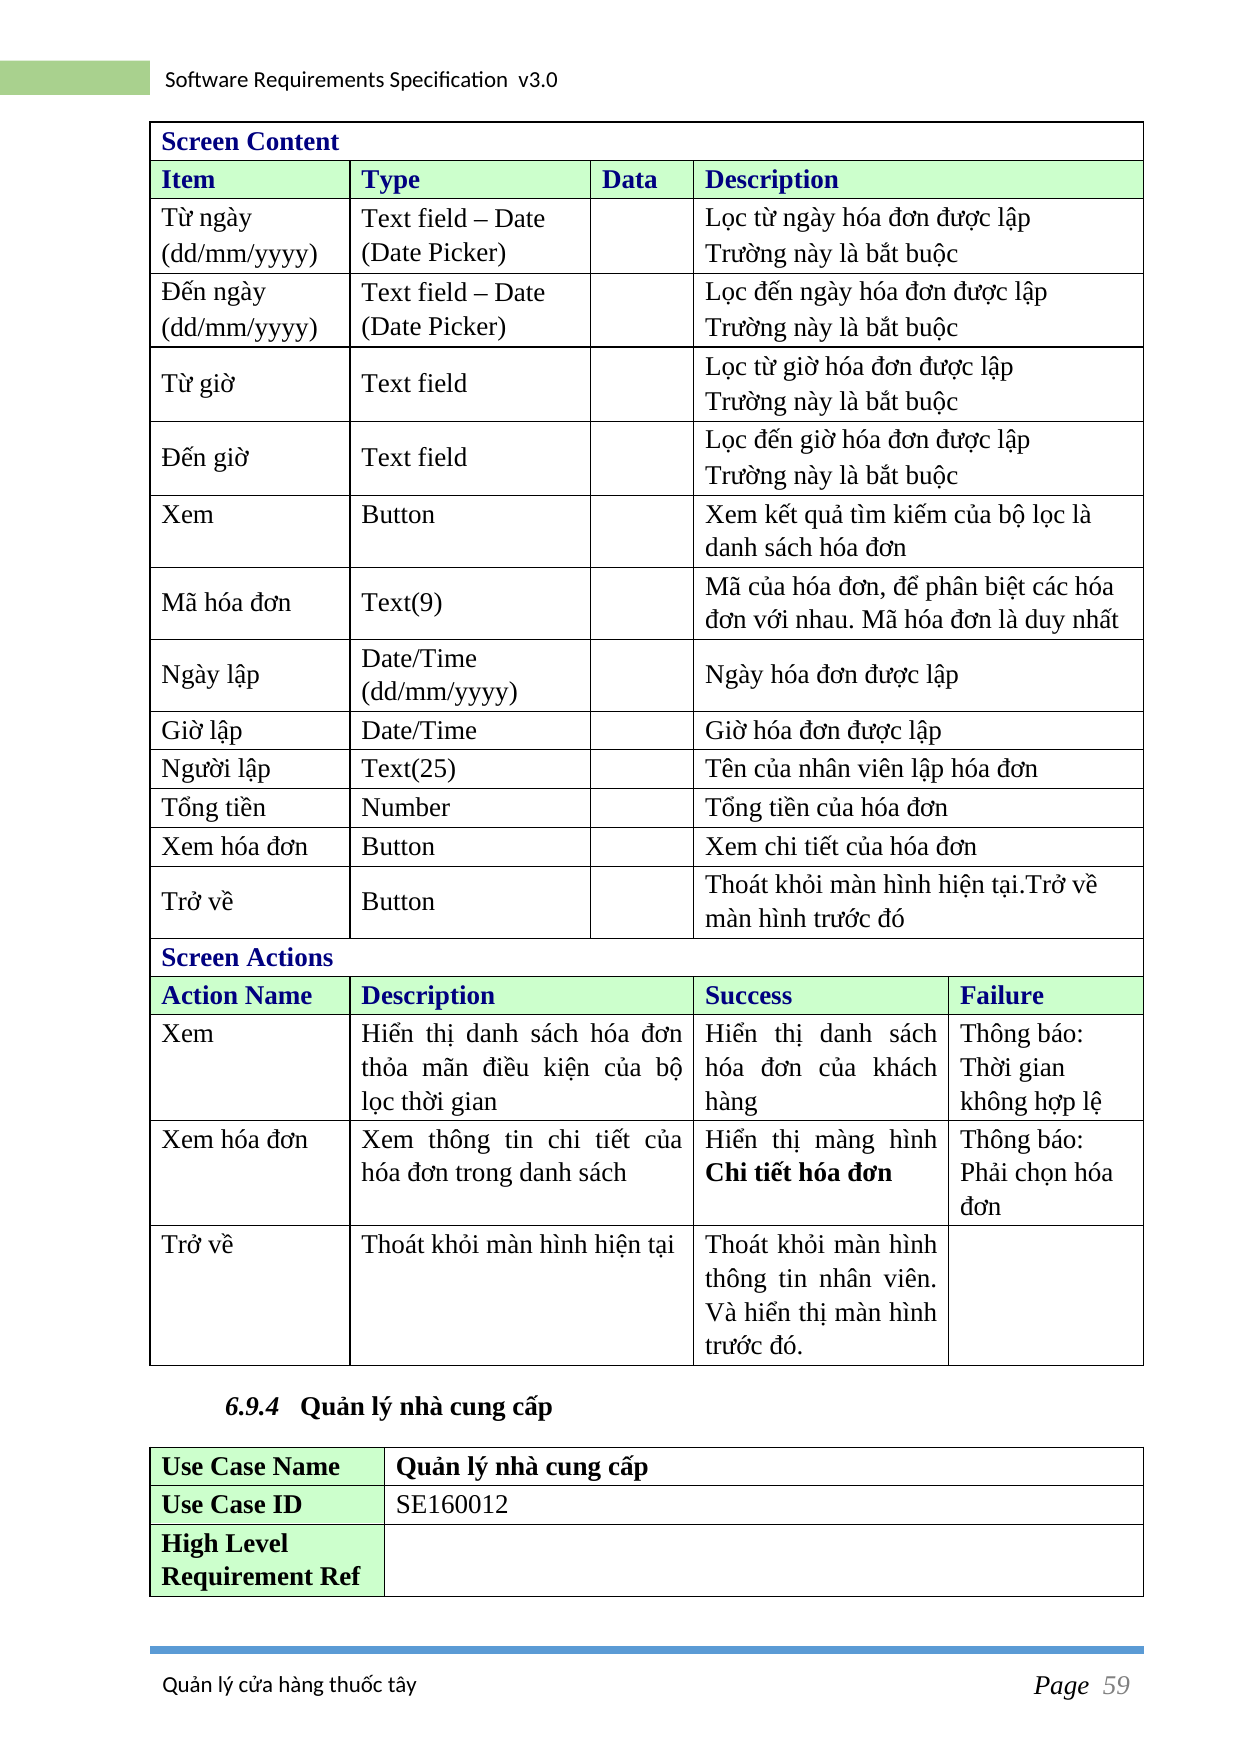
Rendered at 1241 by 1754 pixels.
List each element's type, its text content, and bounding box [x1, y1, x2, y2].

table_cell Item [151, 161, 349, 198]
table_cell Xem kết quả tìm kiếm của bộ lọc là danh sách hóa đơn [694, 496, 1143, 567]
table_cell Number [351, 789, 590, 827]
table_cell Trở về [151, 1226, 349, 1364]
table_cell Đến ngày (dd/mm/yyyy) [151, 274, 349, 346]
table_cell Button [351, 867, 590, 937]
table_cell Lọc đến giờ hóa đơn được lập Trường này là bắt buộc [694, 422, 1143, 494]
table_cell Thông báo: Phải chọn hóa đơn [949, 1121, 1143, 1225]
table_cell Trở về [151, 867, 349, 937]
table_cell Hiển thị màng hình Chi tiết hóa đơn [694, 1121, 948, 1225]
table_cell [591, 568, 693, 638]
table_cell Thoát khỏi màn hình hiện tại [351, 1226, 693, 1364]
table_cell Lọc đến ngày hóa đơn được lập Trường này là bắt buộc [694, 274, 1143, 346]
table_cell Ngày hóa đơn được lập [694, 640, 1143, 711]
table_cell Screen Actions [151, 939, 1143, 976]
table_cell Thoát khỏi màn hình thông tin nhân viên. Và hiển thị màn hình trước đó. [694, 1226, 948, 1364]
table_cell Lọc từ ngày hóa đơn được lập Trường này là bắt buộc [694, 199, 1143, 272]
table_cell Date/Time (dd/mm/yyyy) [351, 640, 590, 711]
table_cell Button [351, 828, 590, 866]
table_cell Xem [151, 1015, 349, 1120]
table_cell Từ giờ [151, 348, 349, 421]
table_cell [591, 640, 693, 711]
table_cell Hiển thị danh sách hóa đơn của khách hàng [694, 1015, 948, 1120]
table_cell Tên của nhân viên lập hóa đơn [694, 750, 1143, 788]
table_cell [591, 828, 693, 866]
table_cell Đến giờ [151, 422, 349, 494]
table_cell Success [694, 977, 948, 1014]
table_cell [591, 789, 693, 827]
table_cell Action Name [151, 977, 349, 1014]
table_cell [591, 750, 693, 788]
table_cell Type [351, 161, 590, 198]
table_cell Từ ngày (dd/mm/yyyy) [151, 199, 349, 272]
table_cell Text field [351, 422, 590, 494]
table_cell Text(25) [351, 750, 590, 788]
table_cell Text field [351, 348, 590, 421]
table_cell Thoát khỏi màn hình hiện tại.Trở về màn hình trước đó [694, 867, 1143, 937]
table_cell Xem hóa đơn [151, 1121, 349, 1225]
table_cell Người lập [151, 750, 349, 788]
table_cell SE160012 [385, 1486, 1143, 1523]
table_cell Data [591, 161, 693, 198]
table_cell High Level Requirement Ref [151, 1525, 384, 1596]
table_cell Tổng tiền của hóa đơn [694, 789, 1143, 827]
table_cell Hiển thị danh sách hóa đơn thỏa mãn điều kiện của bộ lọc thời gian [351, 1015, 693, 1120]
table_cell [591, 422, 693, 494]
table_cell [591, 867, 693, 937]
table_cell Xem thông tin chi tiết của hóa đơn trong danh sách [351, 1121, 693, 1225]
table_cell Lọc từ giờ hóa đơn được lập Trường này là bắt buộc [694, 348, 1143, 421]
table_cell [591, 496, 693, 567]
table_cell Xem [151, 496, 349, 567]
table_cell Ngày lập [151, 640, 349, 711]
table_cell Date/Time [351, 712, 590, 749]
table_cell Button [351, 496, 590, 567]
table_cell Mã hóa đơn [151, 568, 349, 638]
table_cell Xem hóa đơn [151, 828, 349, 866]
table_cell [591, 348, 693, 421]
table_cell Giờ hóa đơn được lập [694, 712, 1143, 749]
table_cell [949, 1226, 1143, 1364]
table_cell Mã của hóa đơn, để phân biệt các hóa đơn với nhau. Mã hóa đơn là duy nhất [694, 568, 1143, 638]
table_cell Use Case ID [151, 1486, 384, 1523]
table_cell Text field – Date (Date Picker) [351, 199, 590, 272]
table_cell Failure [949, 977, 1143, 1014]
table_cell Tổng tiền [151, 789, 349, 827]
table_cell Description [694, 161, 1143, 198]
table_cell [591, 274, 693, 346]
table_cell Giờ lập [151, 712, 349, 749]
table_cell Text(9) [351, 568, 590, 638]
table_cell Xem chi tiết của hóa đơn [694, 828, 1143, 866]
table_cell [591, 712, 693, 749]
table_cell Screen Content [151, 123, 1143, 160]
table_cell Thông báo: Thời gian không hợp lệ [949, 1015, 1143, 1120]
table_cell Description [351, 977, 693, 1014]
table_header Use Case Name [151, 1448, 384, 1485]
table_header Quản lý nhà cung cấp [385, 1448, 1143, 1485]
table_cell [385, 1525, 1143, 1596]
table_cell Text field – Date (Date Picker) [351, 274, 590, 346]
table_cell [591, 199, 693, 272]
subtitle Quản lý nhà cung cấp [225, 1391, 1144, 1422]
